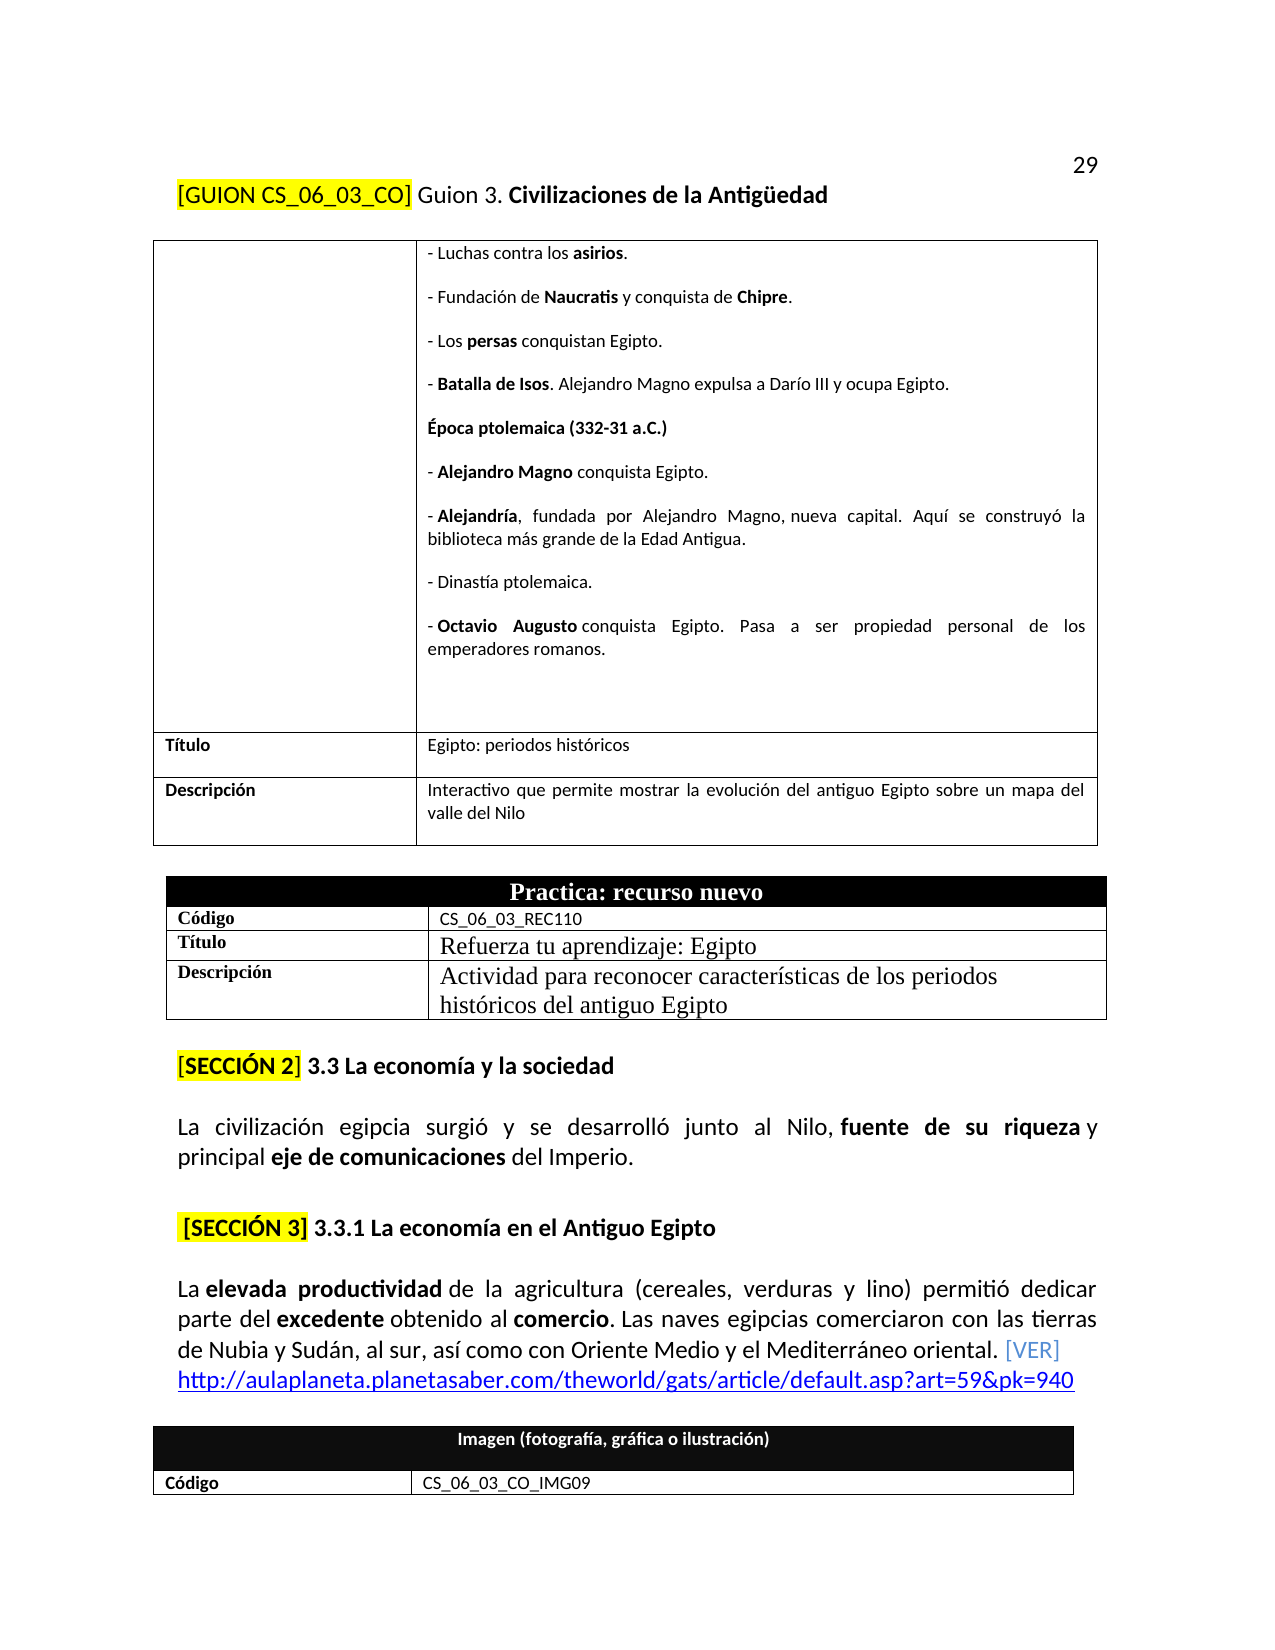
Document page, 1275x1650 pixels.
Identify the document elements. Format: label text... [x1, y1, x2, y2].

table_cell Código [154, 1471, 411, 1494]
table_cell Título [167, 931, 428, 960]
table_cell Código [167, 907, 428, 930]
table_cell Título [154, 733, 416, 777]
table_cell Descripción [167, 961, 428, 1018]
table_header Practica: recurso nuevo [167, 878, 1106, 906]
table_cell Egipto: periodos históricos [417, 733, 1097, 777]
table_cell Descripción [154, 778, 416, 845]
subtitle [SECCIÓN 3] 3.3.1 La economía en el Antiguo Egipto [308, 1212, 1035, 1242]
text La civilización egipcia surgió y se desarrolló junto al Nilo, fuente de su riqueza y principal eje de comunicaciones del Imperio. [177, 1081, 1098, 1172]
table_cell Actividad para reconocer características de los periodos históricos del antiguo Egipto [429, 961, 1106, 1018]
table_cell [154, 241, 416, 732]
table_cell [417, 241, 1097, 732]
table_header Imagen (fotografía, gráfica o ilustración) [154, 1427, 1073, 1470]
text http://aulaplaneta.planetasaber.com/theworld/gats/article/default.asp?art=59&pk=940 [177, 1364, 1098, 1395]
text [SECCIÓN 2] 3.3 La economía y la sociedad [301, 1050, 1098, 1081]
text La elevada productividad de la agricultura (cereales, verduras y lino) permitió dedicar parte del excedente obtenido al comercio. Las naves egipcias comerciaron con las tierras de Nubia y Sudán, al sur, así como con Oriente Medio y el Mediterráneo oriental. [VER] [177, 1273, 1098, 1364]
table_cell Refuerza tu aprendizaje: Egipto [429, 931, 1106, 960]
table_cell CS_06_03_REC110 [429, 907, 1106, 930]
table_cell Interactivo que permite mostrar la evolución del antiguo Egipto sobre un mapa del valle del Nilo [417, 778, 1097, 845]
table_cell CS_06_03_CO_IMG09 [412, 1471, 1073, 1494]
